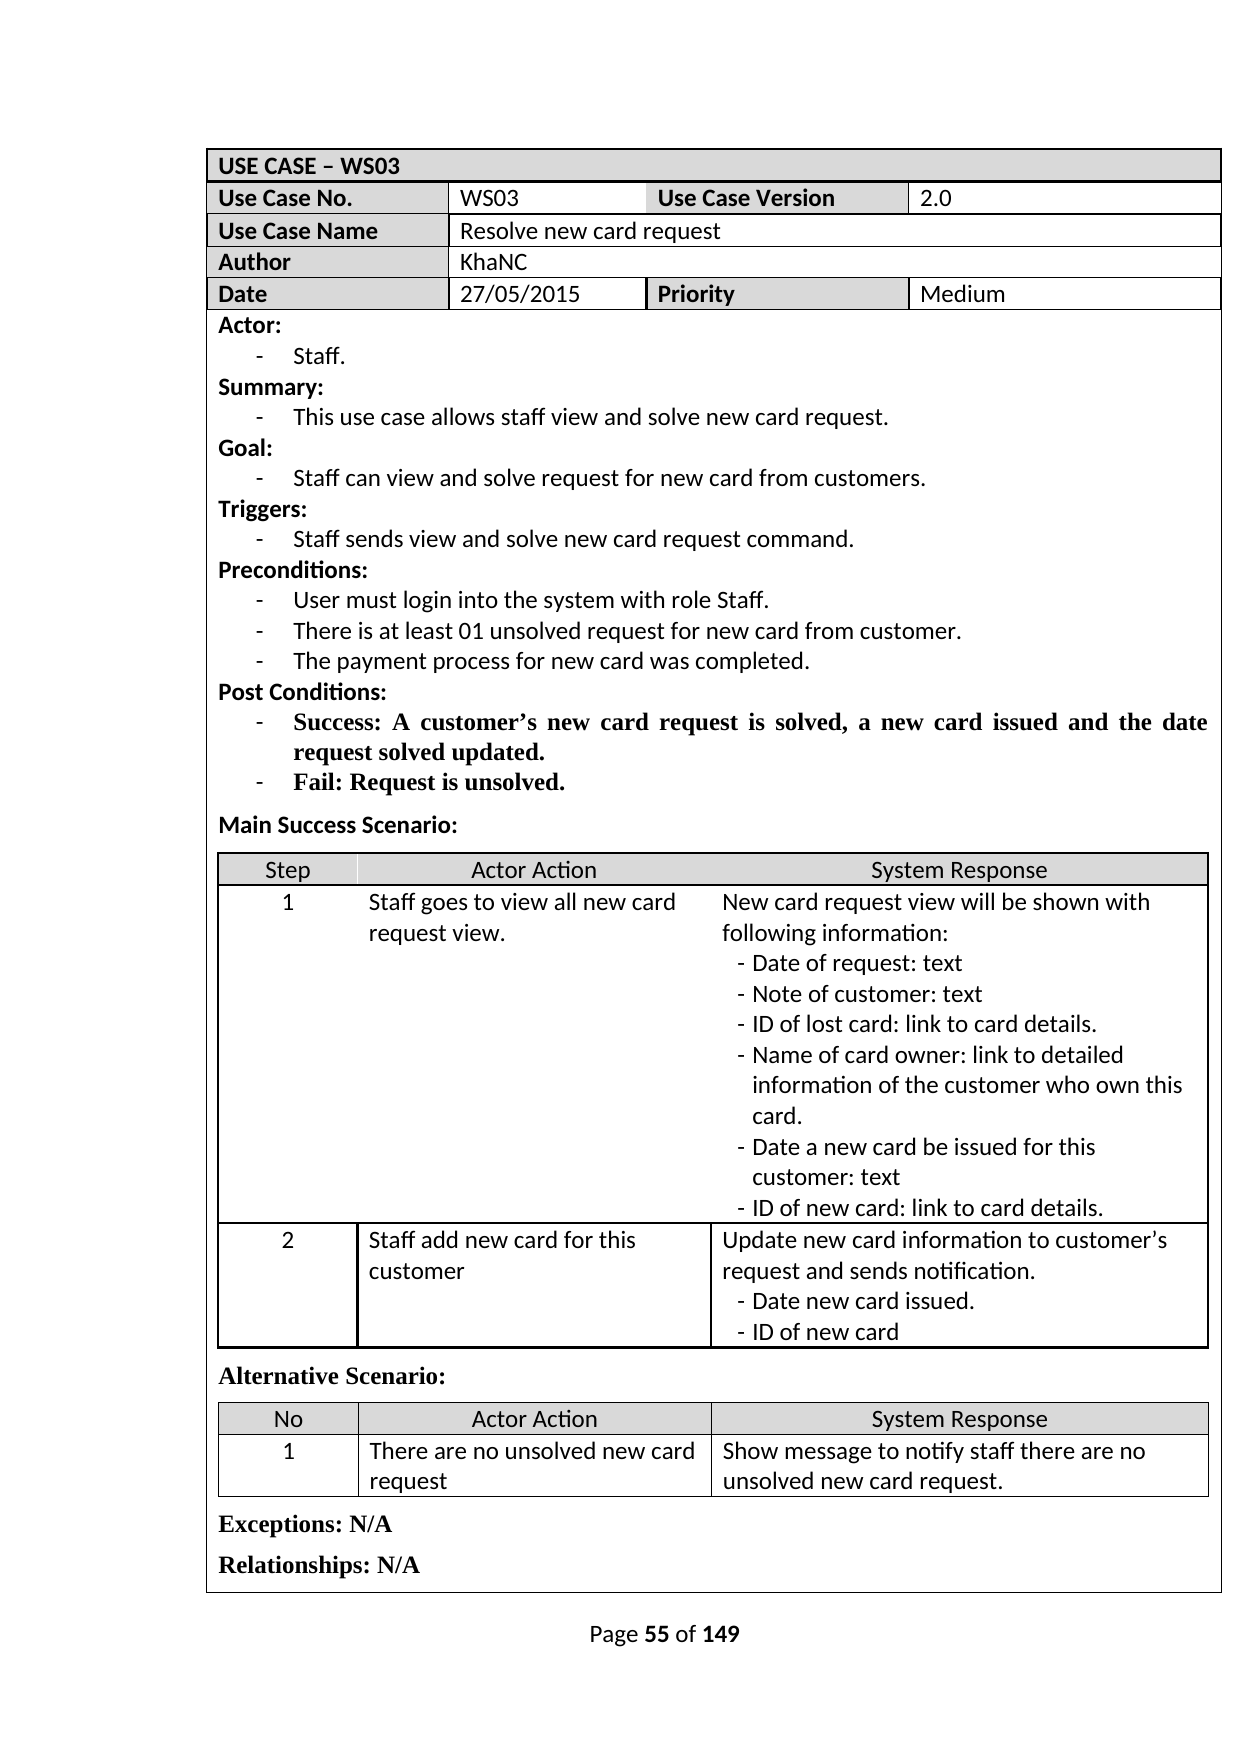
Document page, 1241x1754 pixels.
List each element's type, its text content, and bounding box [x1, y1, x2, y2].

table_cell Author [207, 247, 448, 277]
table_cell Date [208, 278, 448, 309]
table_cell KhaNC [449, 247, 1221, 277]
table_cell WS03 [449, 183, 646, 213]
table_cell 2.0 [909, 183, 1221, 213]
table_cell 27/05/2015 [450, 278, 645, 309]
table_cell Priority [648, 278, 908, 309]
table_cell Use Case Version [646, 183, 908, 213]
table_cell Medium [910, 278, 1220, 309]
table_cell Use Case No. [207, 183, 448, 213]
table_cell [207, 310, 1221, 1592]
table_cell Use Case Name [208, 214, 448, 246]
table_header USE CASE – WS03 [208, 150, 1220, 180]
table_cell Resolve new card request [450, 215, 1220, 246]
